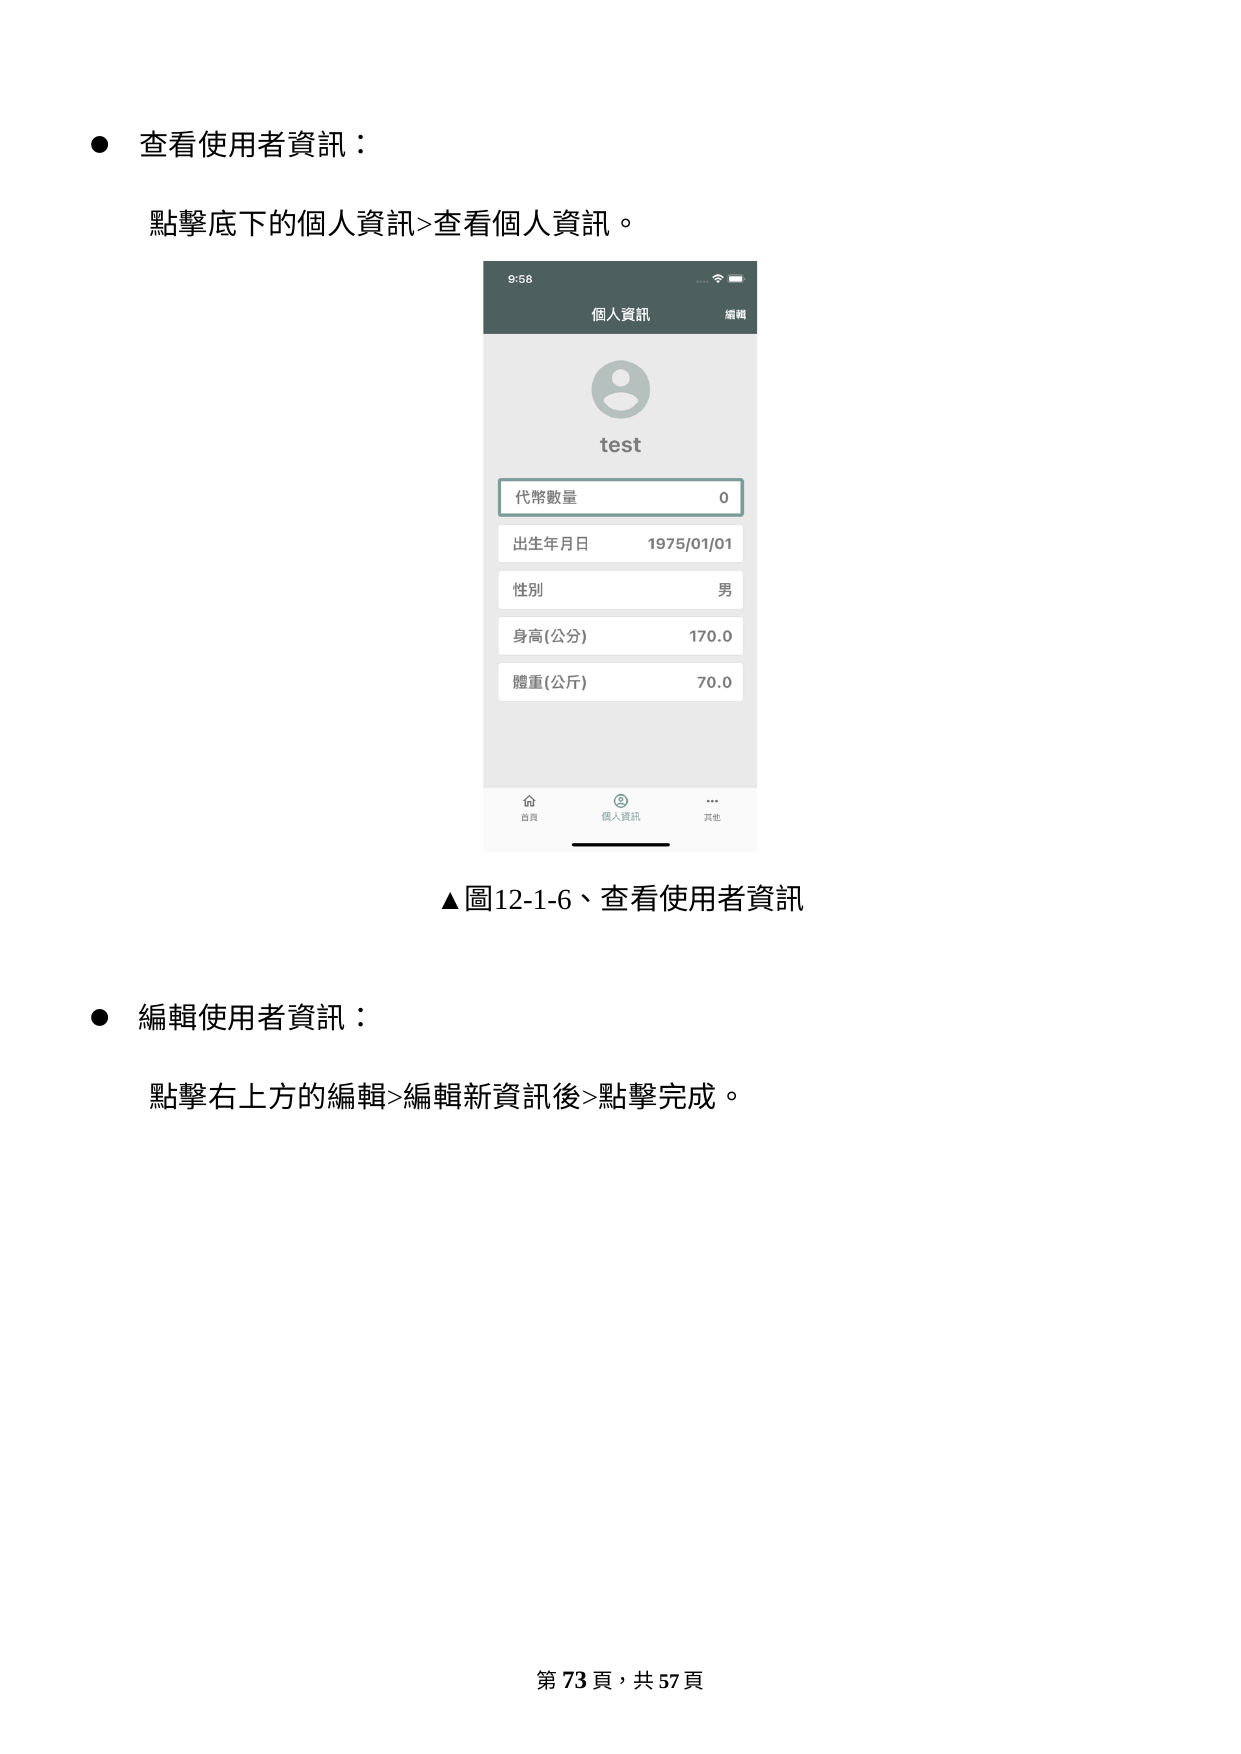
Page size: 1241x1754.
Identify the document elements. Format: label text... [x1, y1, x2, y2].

text 點擊右上方的編輯>編輯新資訊後>點擊完成。 [89, 1055, 1152, 1134]
picture [483, 261, 758, 852]
list 編輯使用者資訊： [89, 976, 1152, 1055]
text 點擊底下的個人資訊>查看個人資訊。 [89, 182, 1152, 261]
list 查看使用者資訊： [89, 103, 1152, 182]
